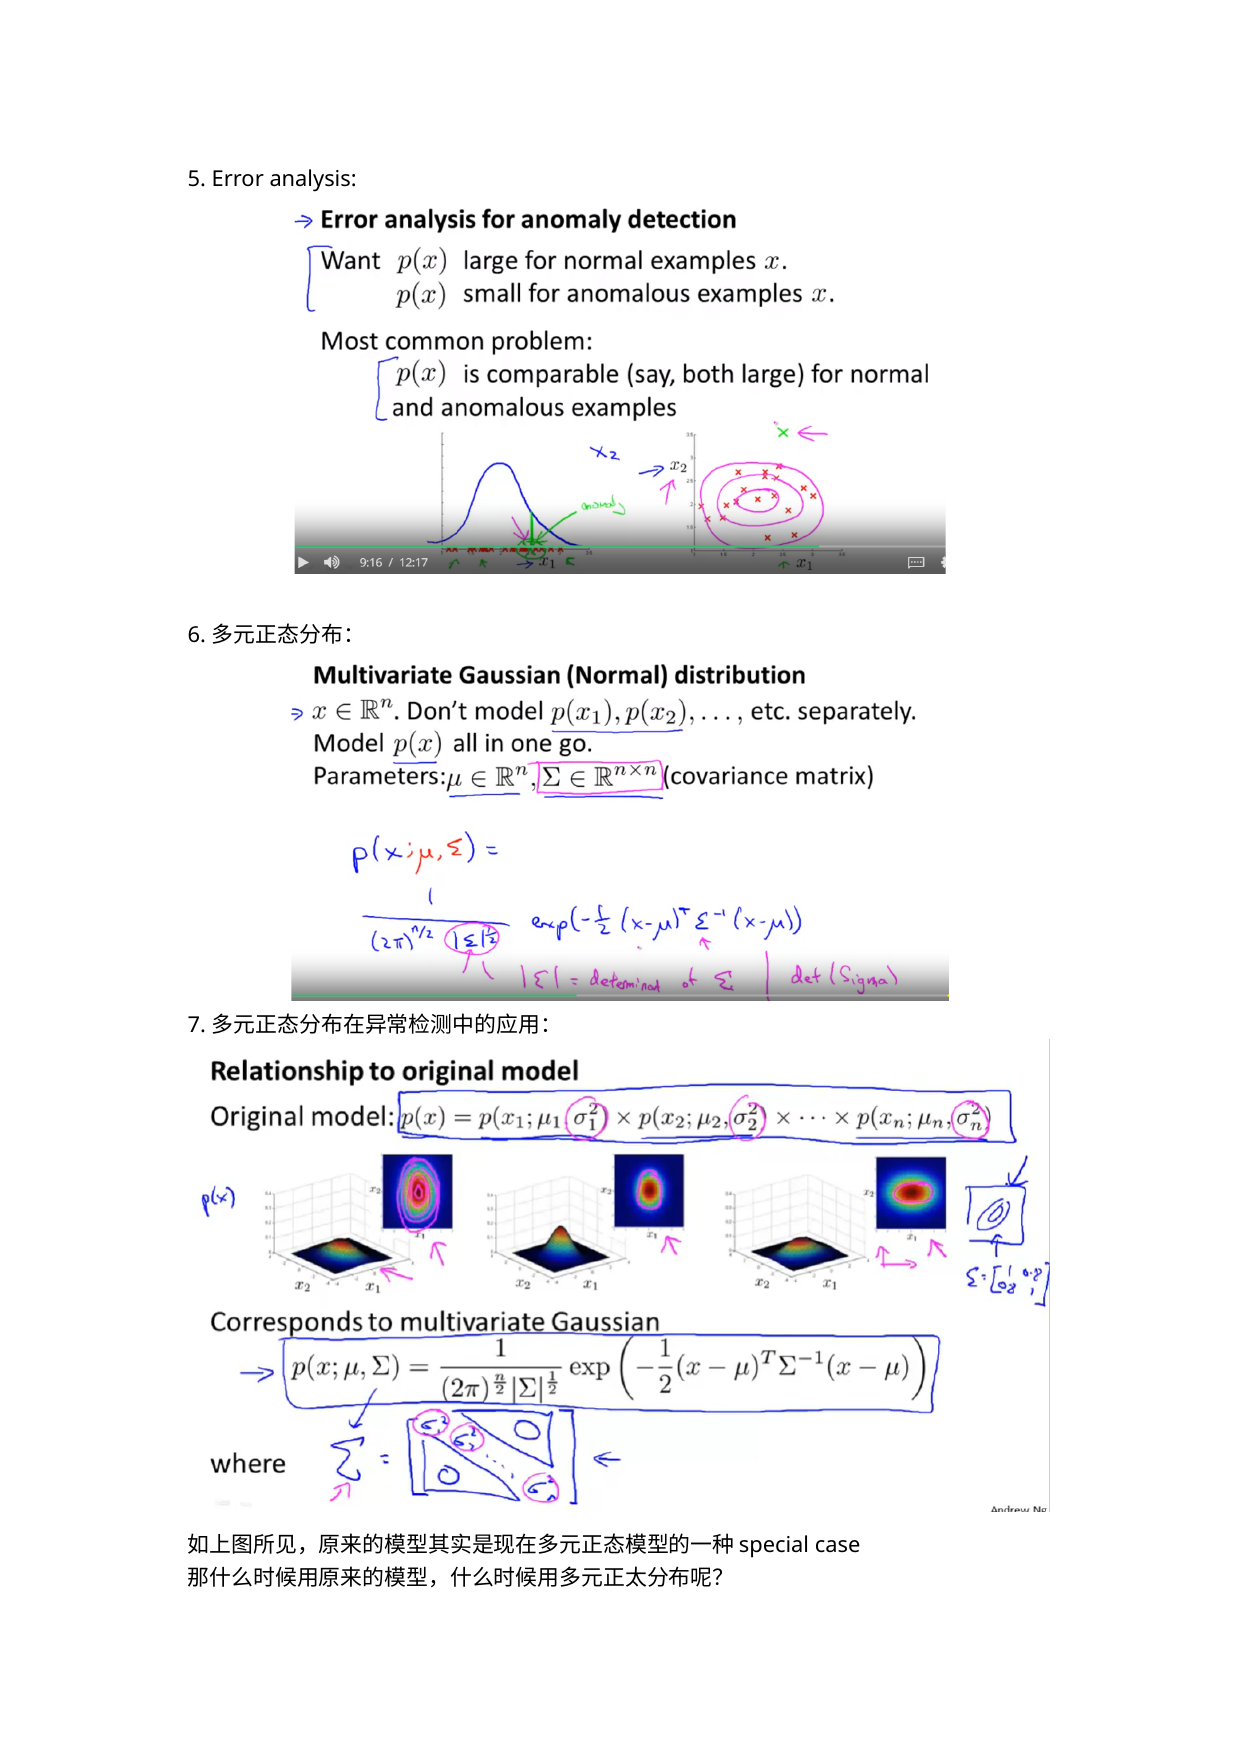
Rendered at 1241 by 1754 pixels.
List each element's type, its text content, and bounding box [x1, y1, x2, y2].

text 7. 多元正态分布在异常检测中的应用： [187, 1007, 1053, 1039]
text 6. 多元正态分布： [187, 617, 1053, 649]
text 那什么时候用原来的模型，什么时候用多元正太分布呢？ [187, 1559, 1053, 1592]
picture [291, 649, 949, 1001]
picture [294, 194, 946, 574]
picture [187, 1039, 1053, 1512]
text 如上图所见，原来的模型其实是现在多元正态模型的一种special case [187, 1527, 1053, 1559]
text 5. Error analysis: [187, 162, 1053, 194]
